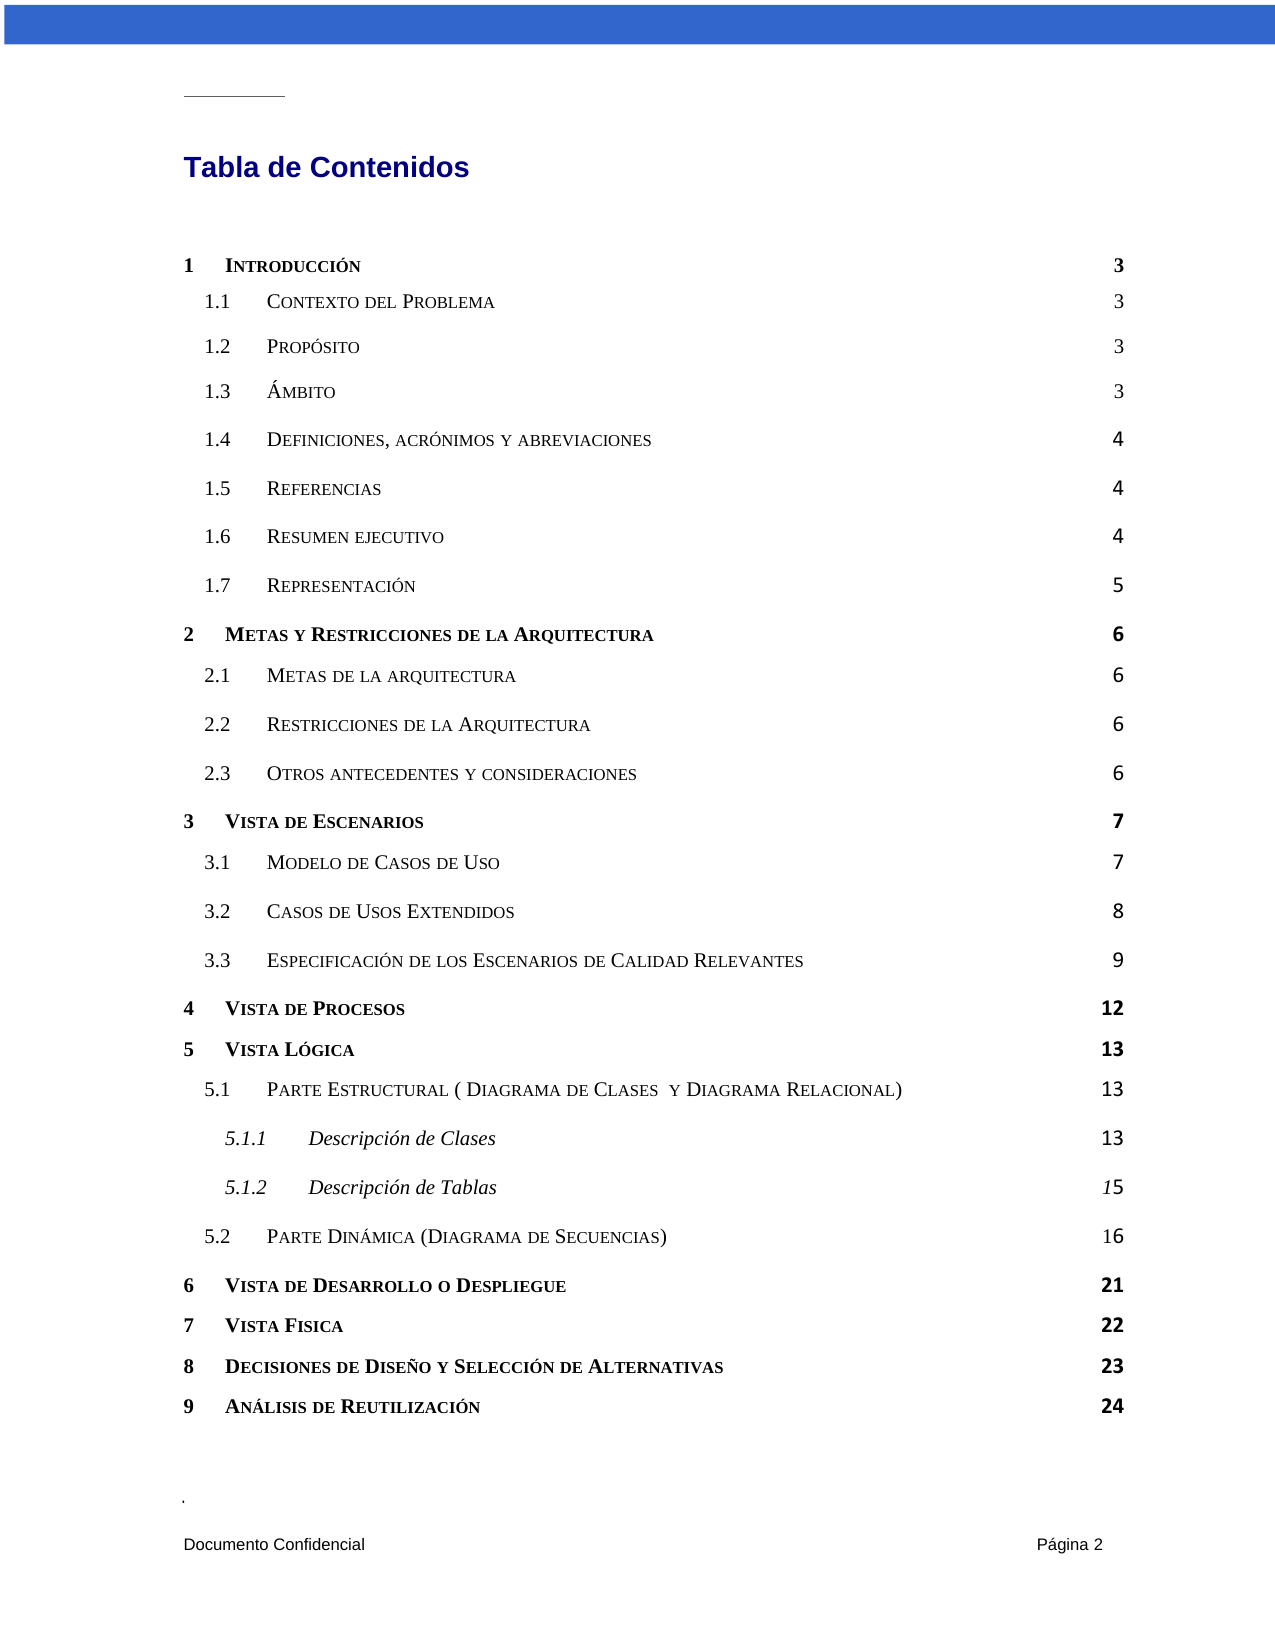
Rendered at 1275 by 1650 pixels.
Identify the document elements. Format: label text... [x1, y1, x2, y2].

text Tabla de Contenidos [183, 150, 1125, 183]
